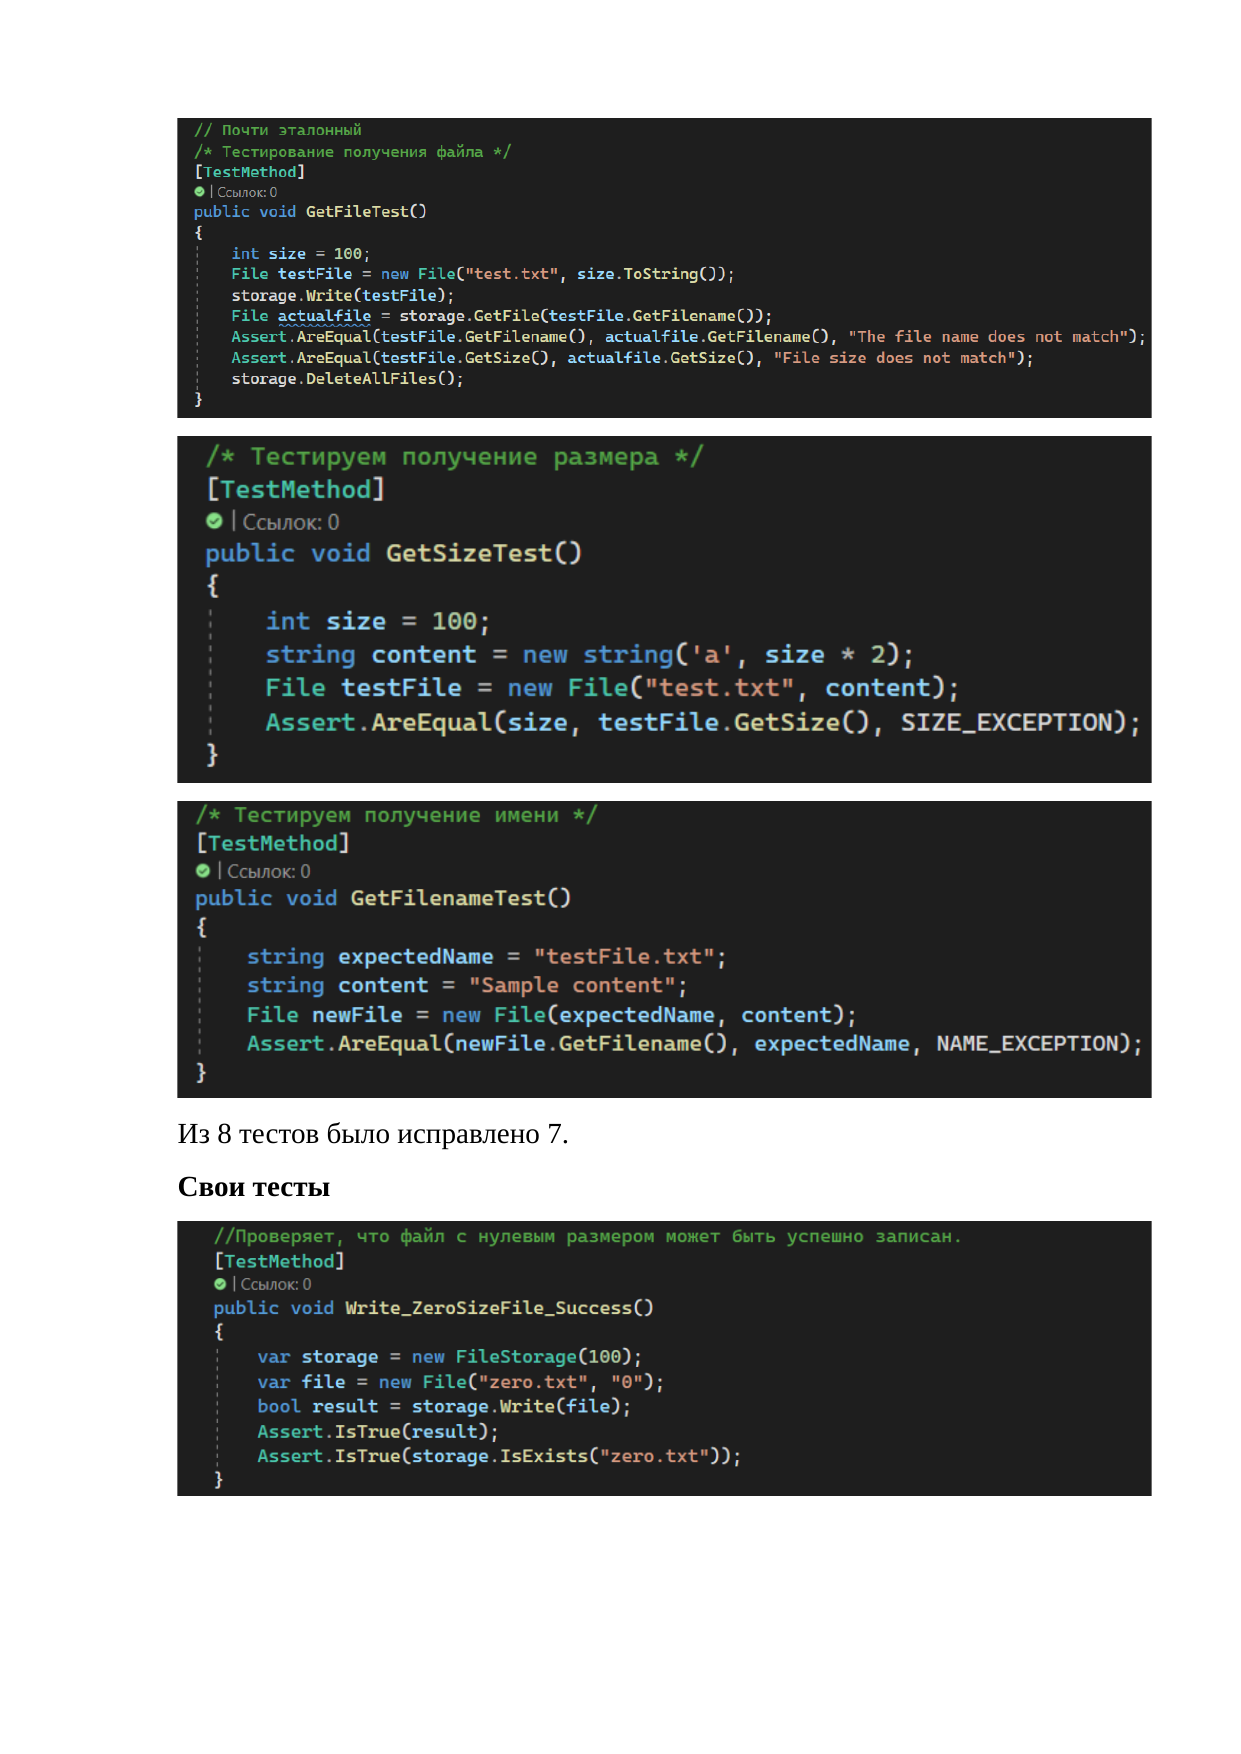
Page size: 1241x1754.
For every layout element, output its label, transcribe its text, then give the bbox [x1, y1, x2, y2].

picture [177, 118, 1152, 418]
text Свои тесты [177, 1169, 1152, 1202]
picture [177, 801, 1152, 1098]
text Из 8 тестов было исправлено 7. [177, 1117, 1152, 1150]
picture [177, 436, 1152, 783]
picture [177, 1221, 1152, 1496]
